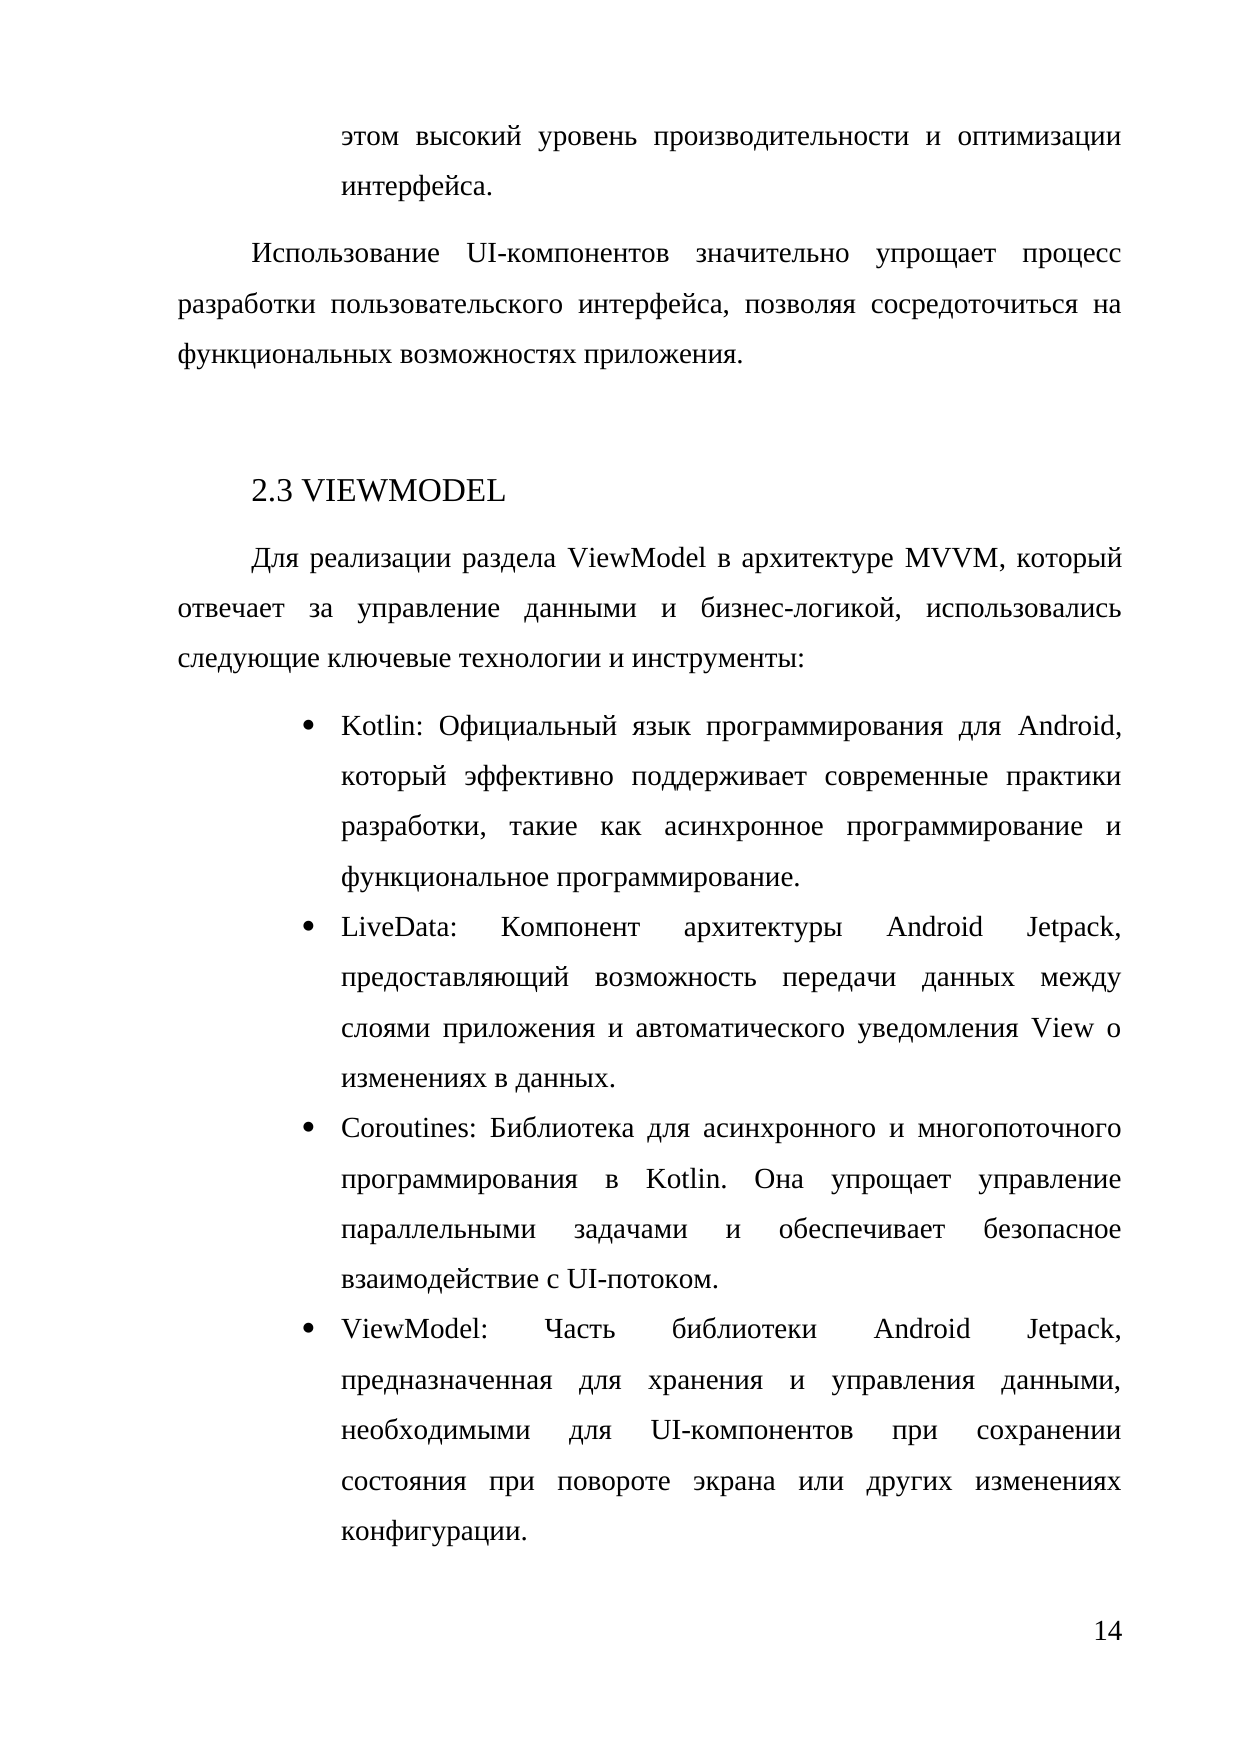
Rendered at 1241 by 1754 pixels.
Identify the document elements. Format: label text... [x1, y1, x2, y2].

subtitle 2.3 VIEWMODEL [251, 470, 1122, 508]
text Использование UI-компонентов значительно упрощает процесс разработки пользовательского интерфейса, позволяя сосредоточиться на функциональных возможностях приложения. [177, 235, 1122, 369]
list LiveData: Компонент архитектуры Android Jetpack, предоставляющий возможность передачи данных между слоями приложения и автоматического уведомления View о изменениях в данных. [303, 909, 1122, 1093]
text Для реализации раздела ViewModel в архитектуре MVVM, который отвечает за управление данными и бизнес-логикой, использовались следующие ключевые технологии и инструменты: [177, 540, 1122, 674]
list ViewModel: Часть библиотеки Android Jetpack, предназначенная для хранения и управления данными, необходимыми для UI-компонентов при сохранении состояния при повороте экрана или других изменениях конфигурации. [303, 1312, 1122, 1547]
list Coroutines: Библиотека для асинхронного и многопоточного программирования в Kotlin. Она упрощает управление параллельными задачами и обеспечивает безопасное взаимодействие с UI-потоком. [303, 1110, 1122, 1295]
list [303, 118, 1122, 202]
list Kotlin: Официальный язык программирования для Android, который эффективно поддерживает современные практики разработки, такие как асинхронное программирование и функциональное программирование. [303, 708, 1122, 892]
